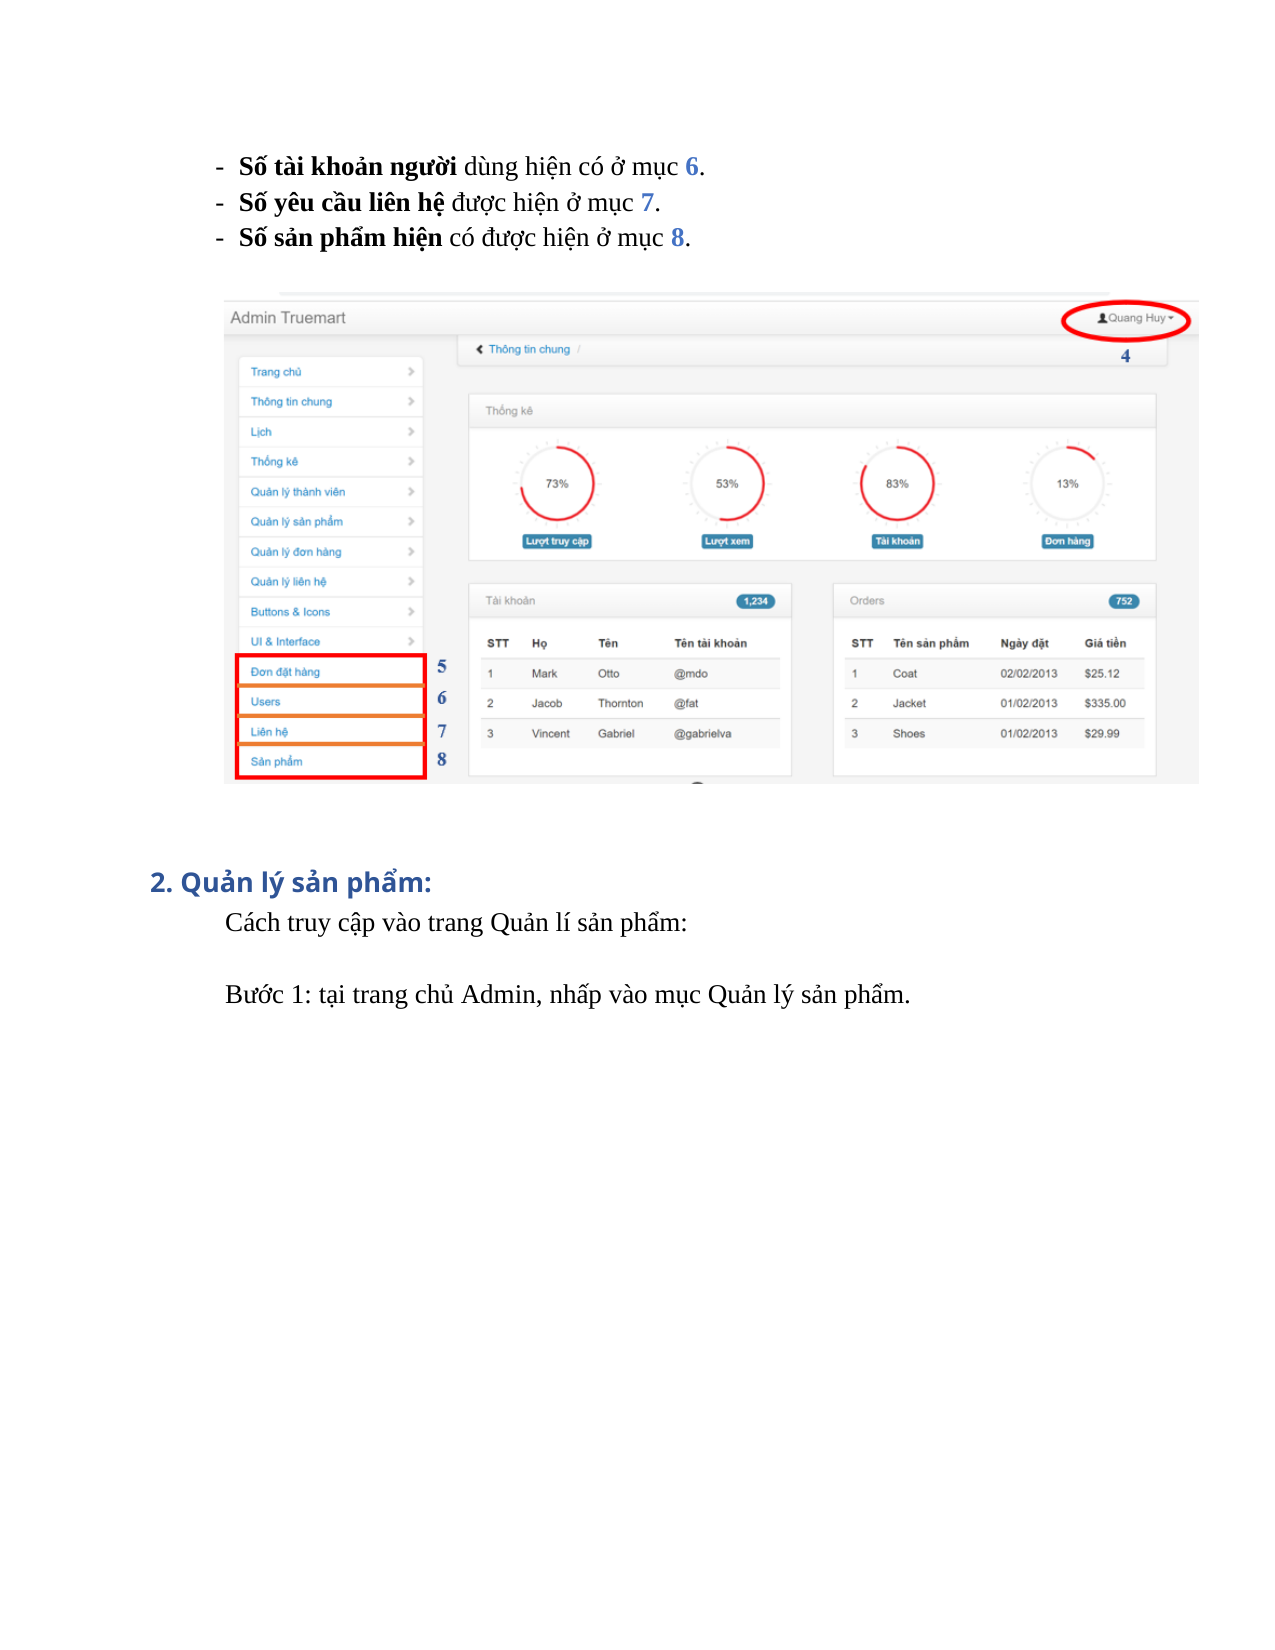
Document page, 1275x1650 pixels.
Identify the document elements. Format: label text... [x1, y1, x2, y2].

list Số tài khoản người dùng hiện có ở mục 6. [215, 150, 1125, 181]
text Cách truy cập vào trang Quản lí sản phẩm: [150, 906, 1125, 937]
subtitle 2. Quản lý sản phẩm: [150, 864, 1125, 901]
list Số yêu cầu liên hệ được hiện ở mục 7. [215, 186, 1125, 217]
picture [223, 292, 1199, 784]
text Bước 1: tại trang chủ Admin, nhấp vào mục Quản lý sản phẩm. [150, 978, 1125, 1009]
list Số sản phẩm hiện có được hiện ở mục 8. [215, 221, 1125, 253]
